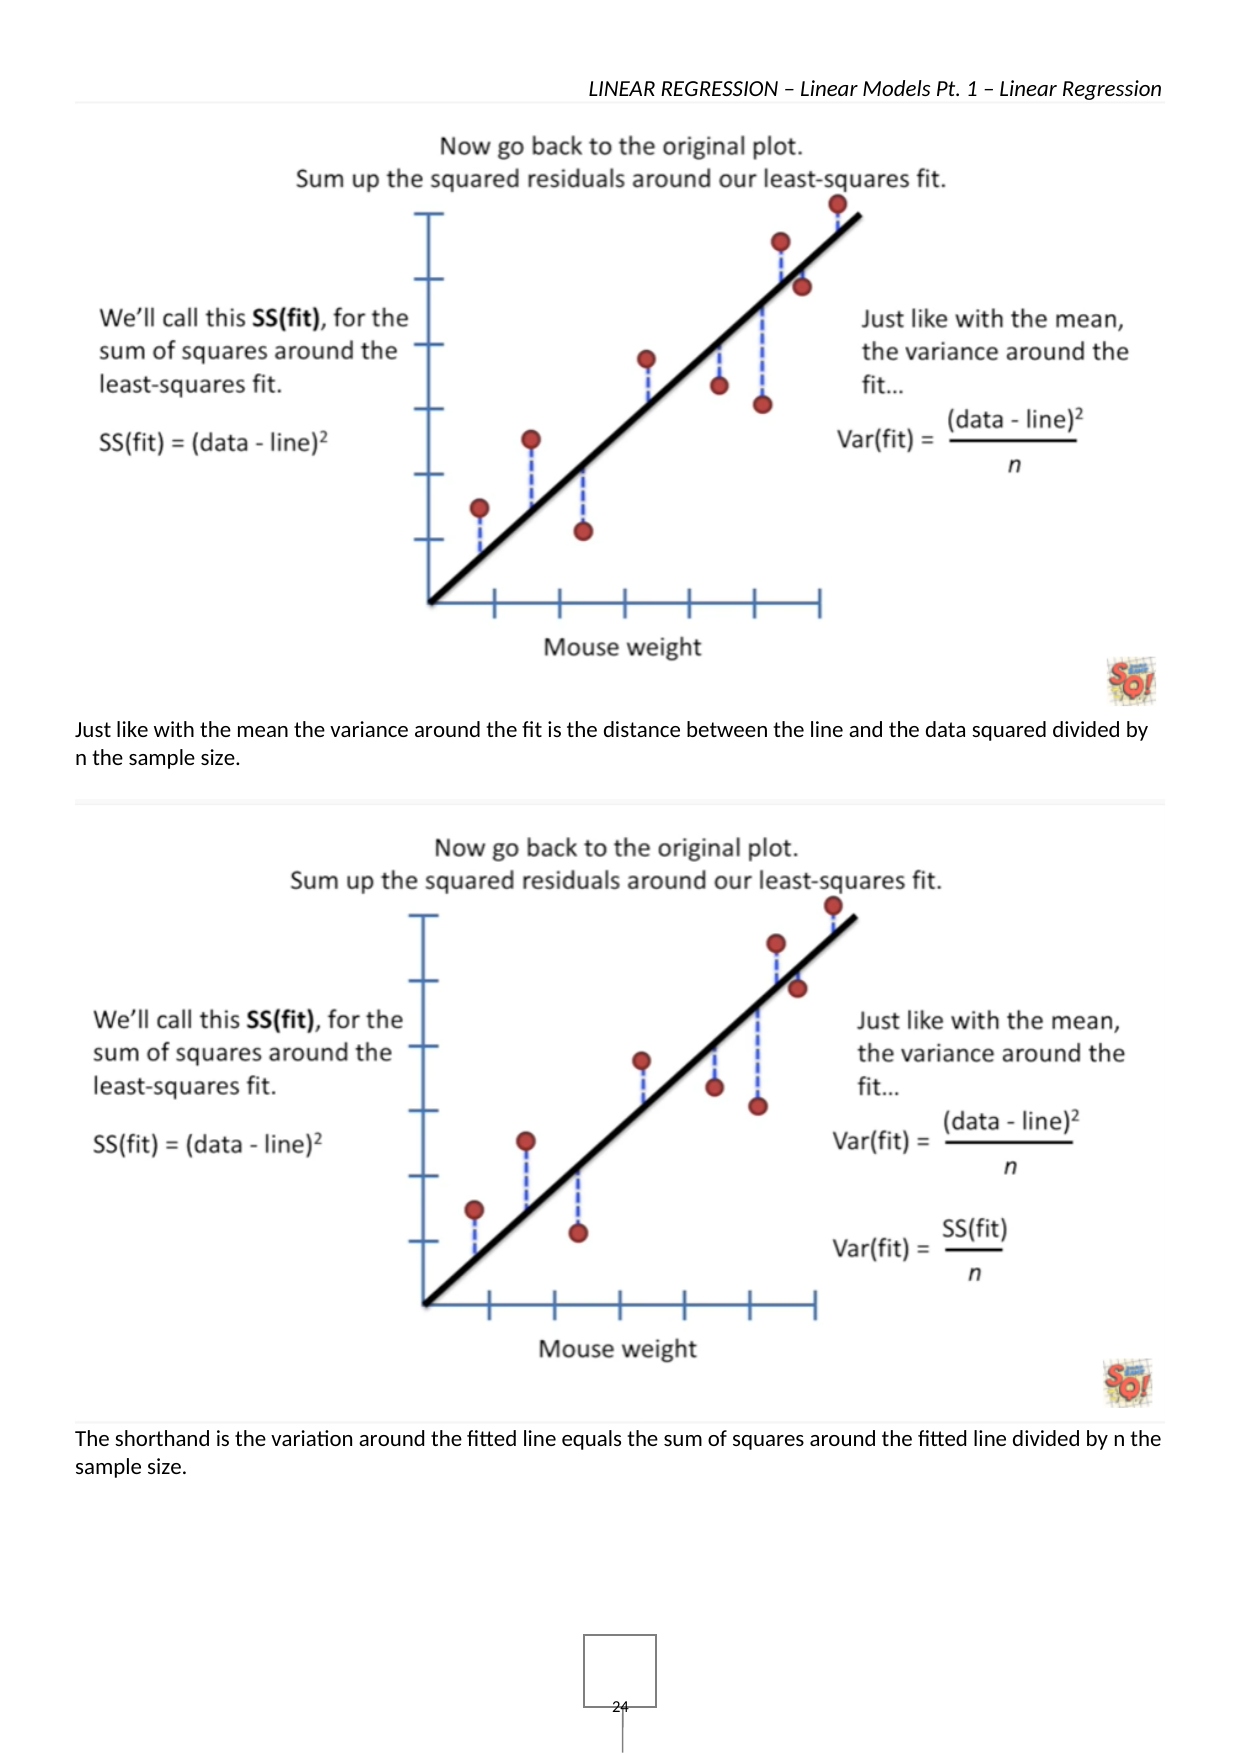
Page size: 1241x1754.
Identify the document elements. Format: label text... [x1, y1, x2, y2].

text Just like with the mean the variance around the fit is the distance between the line and the data squared divided by n the sample size. [75, 716, 1165, 771]
picture [75, 101, 1166, 716]
picture [75, 799, 1166, 1424]
text The shorthand is the variation around the fitted line equals the sum of squares around the fitted line divided by n the sample size. [75, 1424, 1165, 1480]
